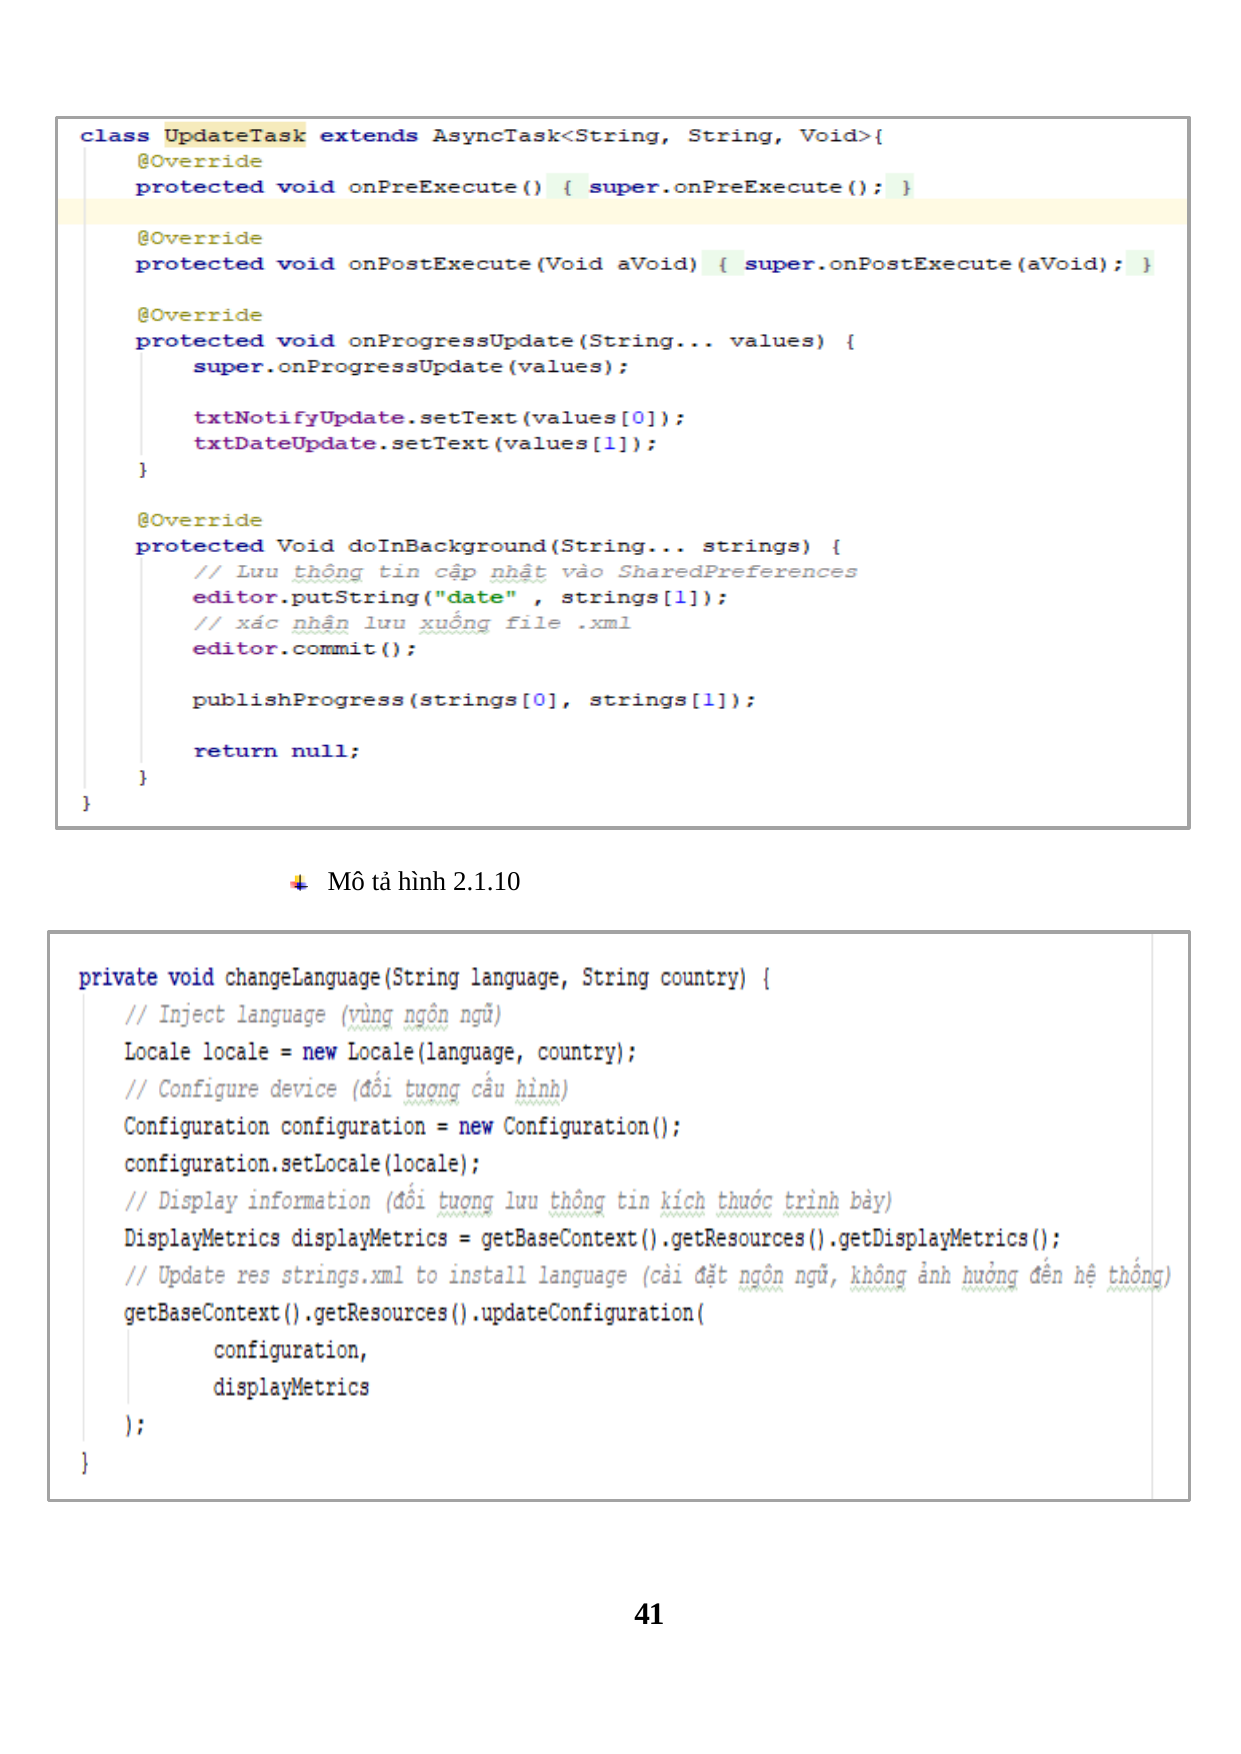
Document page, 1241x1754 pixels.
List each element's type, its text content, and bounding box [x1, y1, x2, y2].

picture [50, 934, 1188, 1499]
list Mô tả hình 2.1.10 [290, 865, 1122, 896]
picture [290, 873, 308, 891]
picture [58, 119, 1187, 826]
